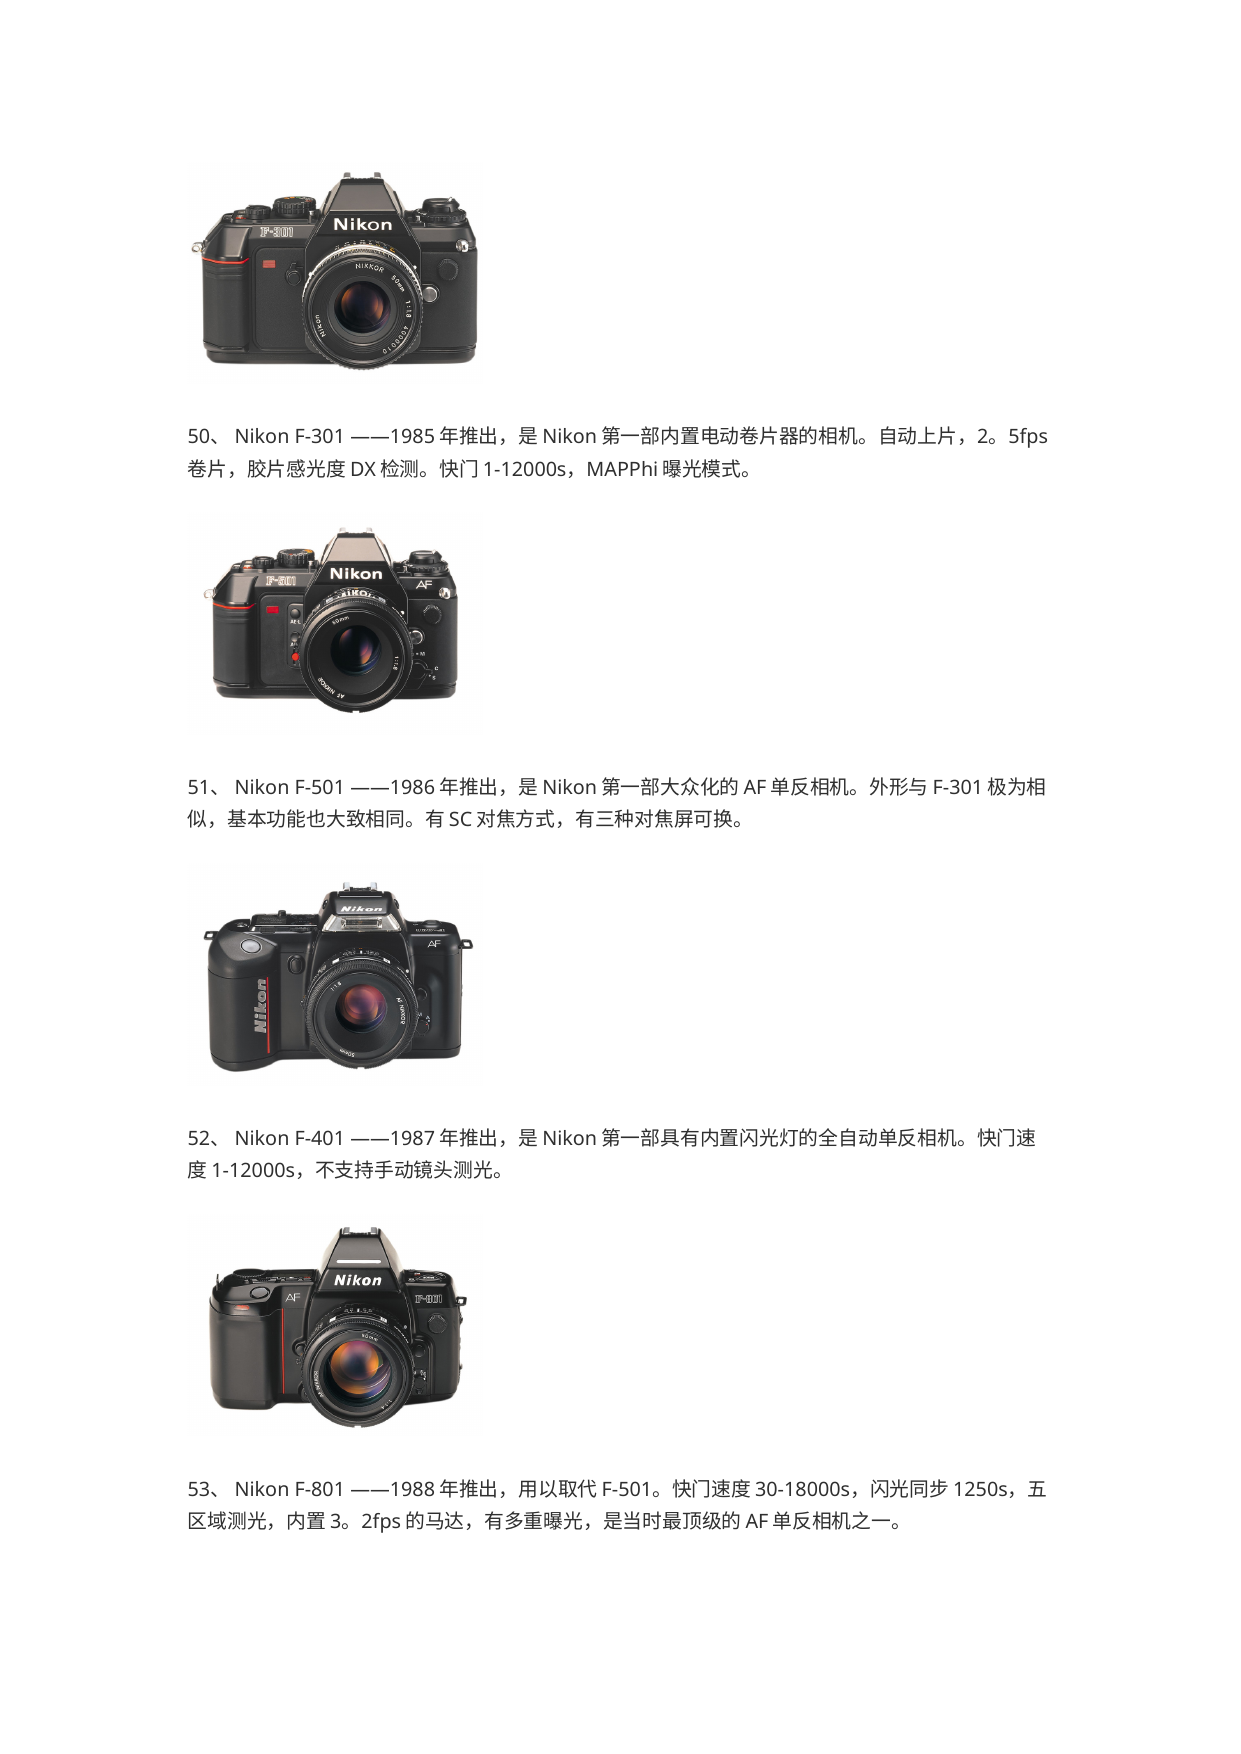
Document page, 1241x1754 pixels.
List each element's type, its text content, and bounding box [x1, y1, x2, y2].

text 53、 Nikon F-801 ——1988年推出，用以取代F-501。快门速度30-18000s，闪光同步1250s，五区域测光，内置3。2fps的马达，有多重曝光，是当时最顶级的AF单反相机之一。 [187, 1471, 1053, 1536]
picture [187, 863, 483, 1086]
text 50、 Nikon F-301 ——1985年推出，是Nikon第一部内置电动卷片器的相机。自动上片，2。5fps卷片，胶片感光度DX检测。快门1-12000s，MAPPhi曝光模式。 [187, 419, 1053, 484]
picture [187, 1214, 483, 1436]
picture [187, 512, 483, 735]
text 52、 Nikon F-401 ——1987年推出，是Nikon第一部具有内置闪光灯的全自动单反相机。快门速度1-12000s，不支持手动镜头测光。 [187, 1120, 1053, 1185]
picture [187, 162, 483, 384]
text 51、 Nikon F-501 ——1986年推出，是Nikon第一部大众化的AF单反相机。外形与F-301极为相似，基本功能也大致相同。有SC对焦方式，有三种对焦屏可换。 [187, 769, 1053, 834]
